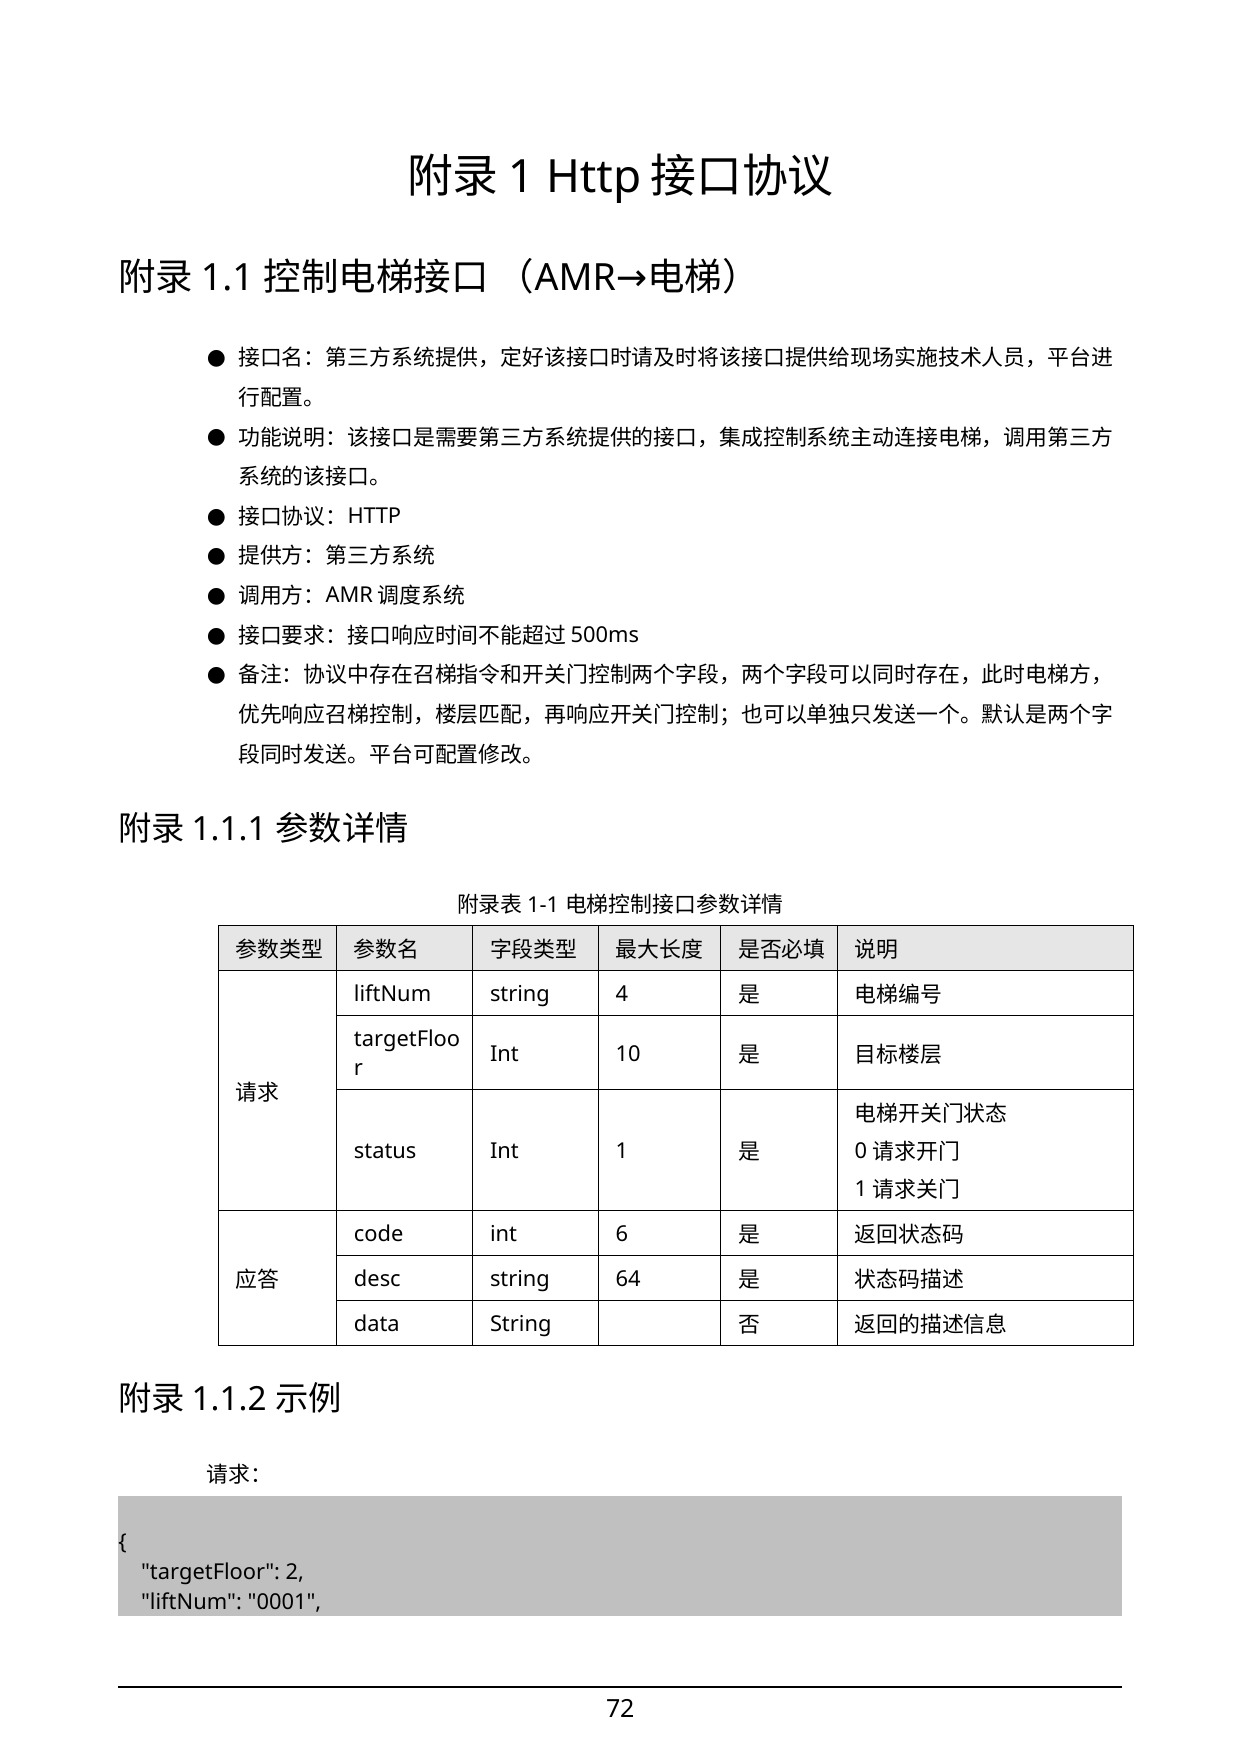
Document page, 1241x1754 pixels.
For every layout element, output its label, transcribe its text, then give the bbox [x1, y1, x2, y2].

subtitle 附录1.1.2 示例 [118, 1371, 1122, 1420]
table_cell 10 [599, 1016, 720, 1088]
table_cell targetFloor [337, 1016, 472, 1088]
table_cell 请求 [219, 971, 336, 1210]
subtitle 附录1.1 控制电梯接口 （AMR→电梯） [118, 247, 1122, 302]
text ● 接口名：第三方系统提供，定好该接口时请及时将该接口提供给现场实施技术人员，平台进行配置。 [207, 340, 1122, 412]
table_cell 是 [721, 971, 837, 1015]
table_cell 状态码描述 [838, 1256, 1133, 1300]
table_cell 应答 [219, 1211, 336, 1345]
text ● 调用方：AMR调度系统 [207, 578, 1122, 610]
table_cell 是 [721, 1211, 837, 1255]
table_cell int [473, 1211, 598, 1255]
table_cell 是 [721, 1016, 837, 1088]
table_header 说明 [838, 926, 1133, 970]
table_cell 是 [721, 1256, 837, 1300]
table_header 字段类型 [473, 926, 598, 970]
table_cell 电梯编号 [838, 971, 1133, 1015]
text ● 功能说明：该接口是需要第三方系统提供的接口，集成控制系统主动连接电梯，调用第三方系统的该接口。 [207, 419, 1122, 491]
subtitle 附录1 Http接口协议 [118, 139, 1122, 206]
table_header 是否必填 [721, 926, 837, 970]
text "targetFloor": 2, [118, 1556, 1122, 1586]
text { [118, 1526, 1122, 1556]
table_cell Int [473, 1090, 598, 1210]
table_cell 电梯开关门状态 0 请求开门 1 请求关门 [838, 1090, 1133, 1210]
table_header 最大长度 [599, 926, 720, 970]
text 请求： [207, 1457, 1122, 1488]
text ● 提供方：第三方系统 [207, 538, 1122, 570]
table_cell 是 [721, 1090, 837, 1210]
table_cell 1 [599, 1090, 720, 1210]
text 附录表1-1 电梯控制接口参数详情 [118, 887, 1122, 919]
table_cell string [473, 971, 598, 1015]
table_cell 否 [721, 1301, 837, 1345]
table_cell 返回状态码 [838, 1211, 1133, 1255]
text "liftNum": "0001", [118, 1586, 1122, 1616]
subtitle 附录1.1.1 参数详情 [118, 801, 1122, 850]
table_cell 4 [599, 971, 720, 1015]
text ● 接口协议：HTTP [207, 499, 1122, 531]
table_cell data [337, 1301, 472, 1345]
table_cell 6 [599, 1211, 720, 1255]
table_cell desc [337, 1256, 472, 1300]
table_cell 目标楼层 [838, 1016, 1133, 1088]
table_cell String [473, 1301, 598, 1345]
table_cell 64 [599, 1256, 720, 1300]
table_header 参数类型 [219, 926, 336, 970]
table_header 参数名 [337, 926, 472, 970]
table_cell string [473, 1256, 598, 1300]
table_cell Int [473, 1016, 598, 1088]
text ● 备注：协议中存在召梯指令和开关门控制两个字段，两个字段可以同时存在，此时电梯方，优先响应召梯控制，楼层匹配，再响应开关门控制；也可以单独只发送一个。默认是两个字段同时发送。平台可配置修改。 [207, 657, 1122, 768]
table_cell [599, 1301, 720, 1345]
table_cell 返回的描述信息 [838, 1301, 1133, 1345]
table_cell liftNum [337, 971, 472, 1015]
table_cell status [337, 1090, 472, 1210]
text ● 接口要求：接口响应时间不能超过500ms [207, 618, 1122, 649]
table_cell code [337, 1211, 472, 1255]
